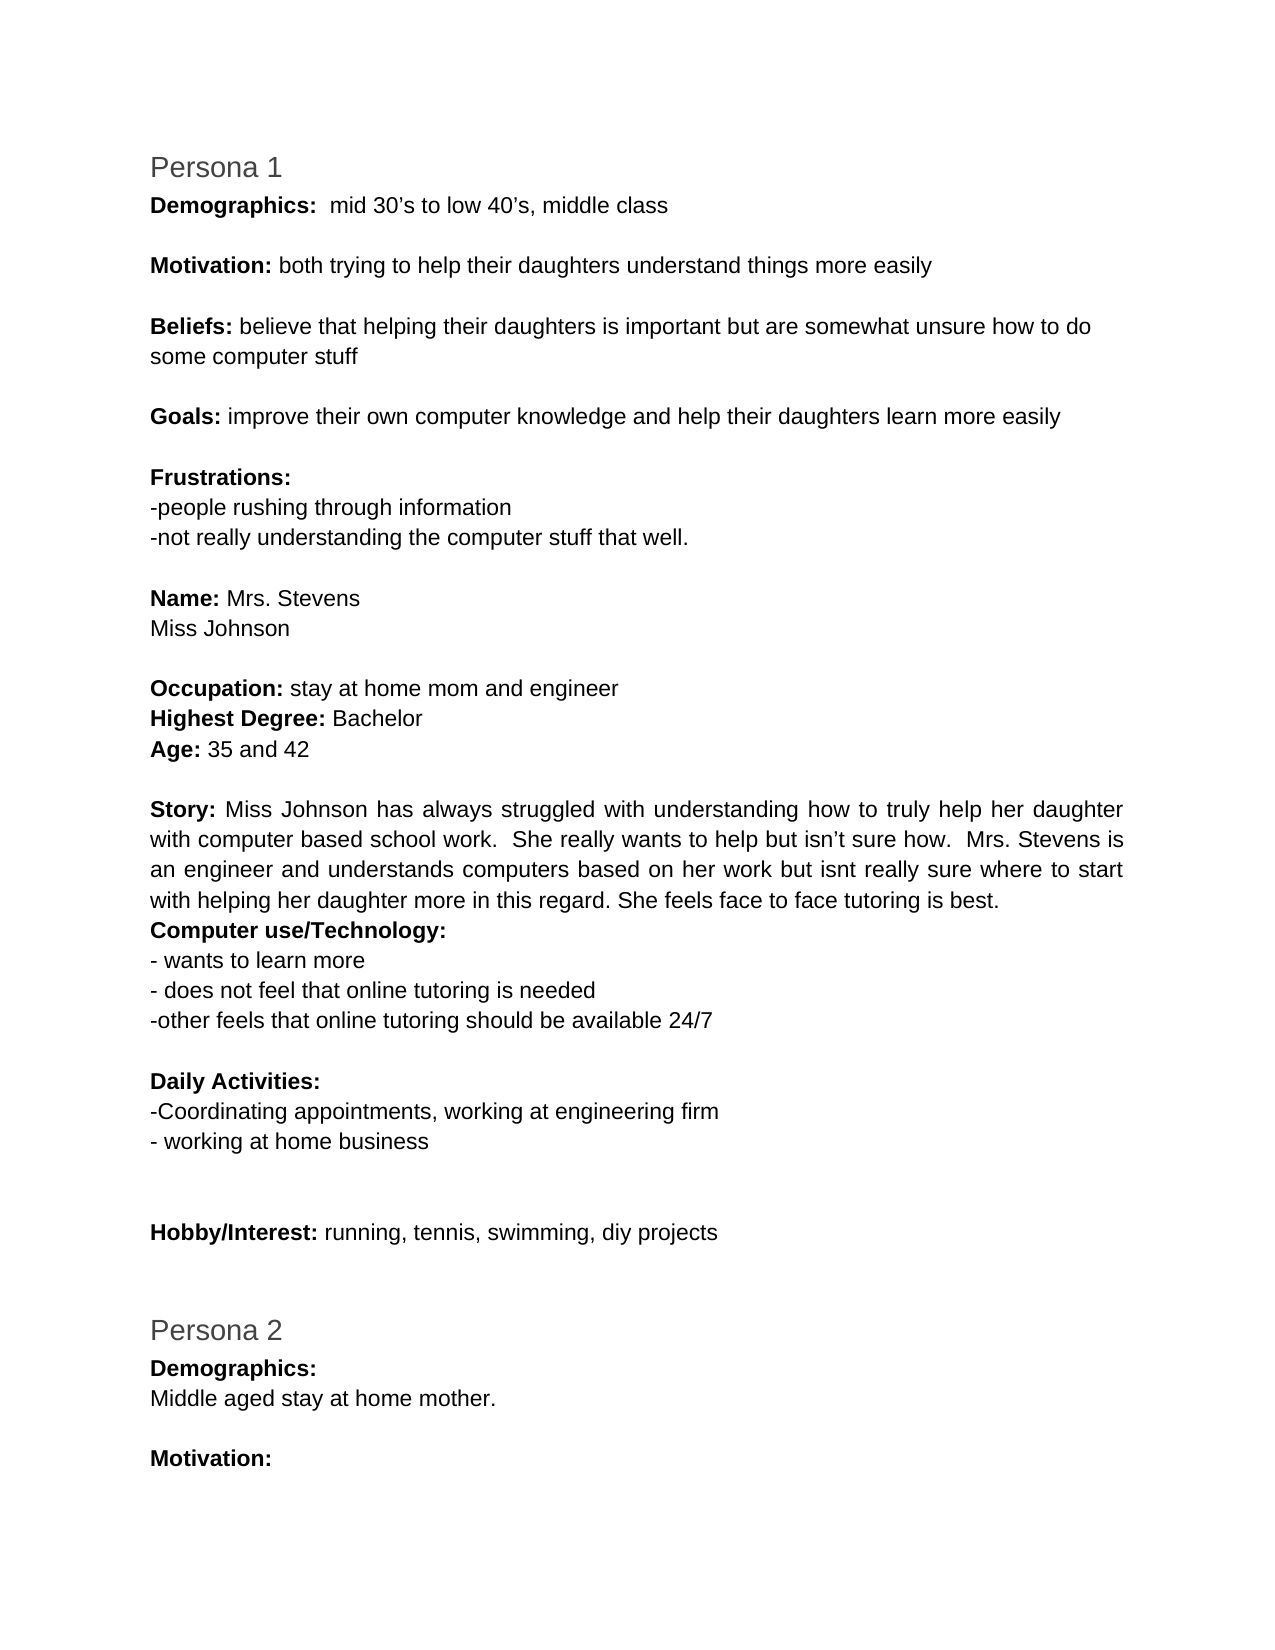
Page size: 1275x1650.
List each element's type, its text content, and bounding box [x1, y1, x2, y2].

text Motivation: both trying to help their daughters understand things more easily [150, 252, 1125, 279]
text Occupation: stay at home mom and engineer [150, 675, 1125, 702]
text Age: 35 and 42 [150, 736, 1125, 762]
subtitle Persona 1 [150, 150, 1125, 183]
text -Coordinating appointments, working at engineering firm [150, 1098, 1125, 1124]
text Computer use/Technology: [150, 917, 1125, 943]
text - working at home business [150, 1128, 1125, 1155]
text -other feels that online tutoring should be available 24/7 [150, 1007, 1125, 1034]
text Highest Degree: Bachelor [150, 705, 1125, 732]
text Demographics: mid 30’s to low 40’s, middle class [150, 192, 1125, 218]
text Hobby/Interest: running, tennis, swimming, diy projects [150, 1219, 1125, 1245]
text Name: Mrs. Stevens [150, 584, 1125, 611]
text Miss Johnson [150, 615, 1125, 641]
text Daily Activities: [150, 1068, 1125, 1094]
text Demographics: [150, 1354, 1125, 1381]
text -not really understanding the computer stuff that well. [150, 524, 1125, 551]
text Story: Miss Johnson has always struggled with understanding how to truly help her daughter with computer based school work. She really wants to help but isn’t sure how. Mrs. Stevens is an engineer and understands computers based on her work but isnt really sure where to start with helping her daughter more in this regard. She feels face to face tutoring is best. [150, 796, 1125, 913]
text Middle aged stay at home mother. [150, 1385, 1125, 1411]
subtitle Persona 2 [150, 1313, 1125, 1346]
text Goals: improve their own computer knowledge and help their daughters learn more easily [150, 403, 1125, 430]
text Beliefs: believe that helping their daughters is important but are somewhat unsure how to do some computer stuff [150, 313, 1125, 369]
text - does not feel that online tutoring is needed [150, 977, 1125, 1004]
text -people rushing through information [150, 494, 1125, 520]
text Frustrations: [150, 464, 1125, 490]
text Motivation: [150, 1445, 1125, 1472]
text - wants to learn more [150, 947, 1125, 973]
